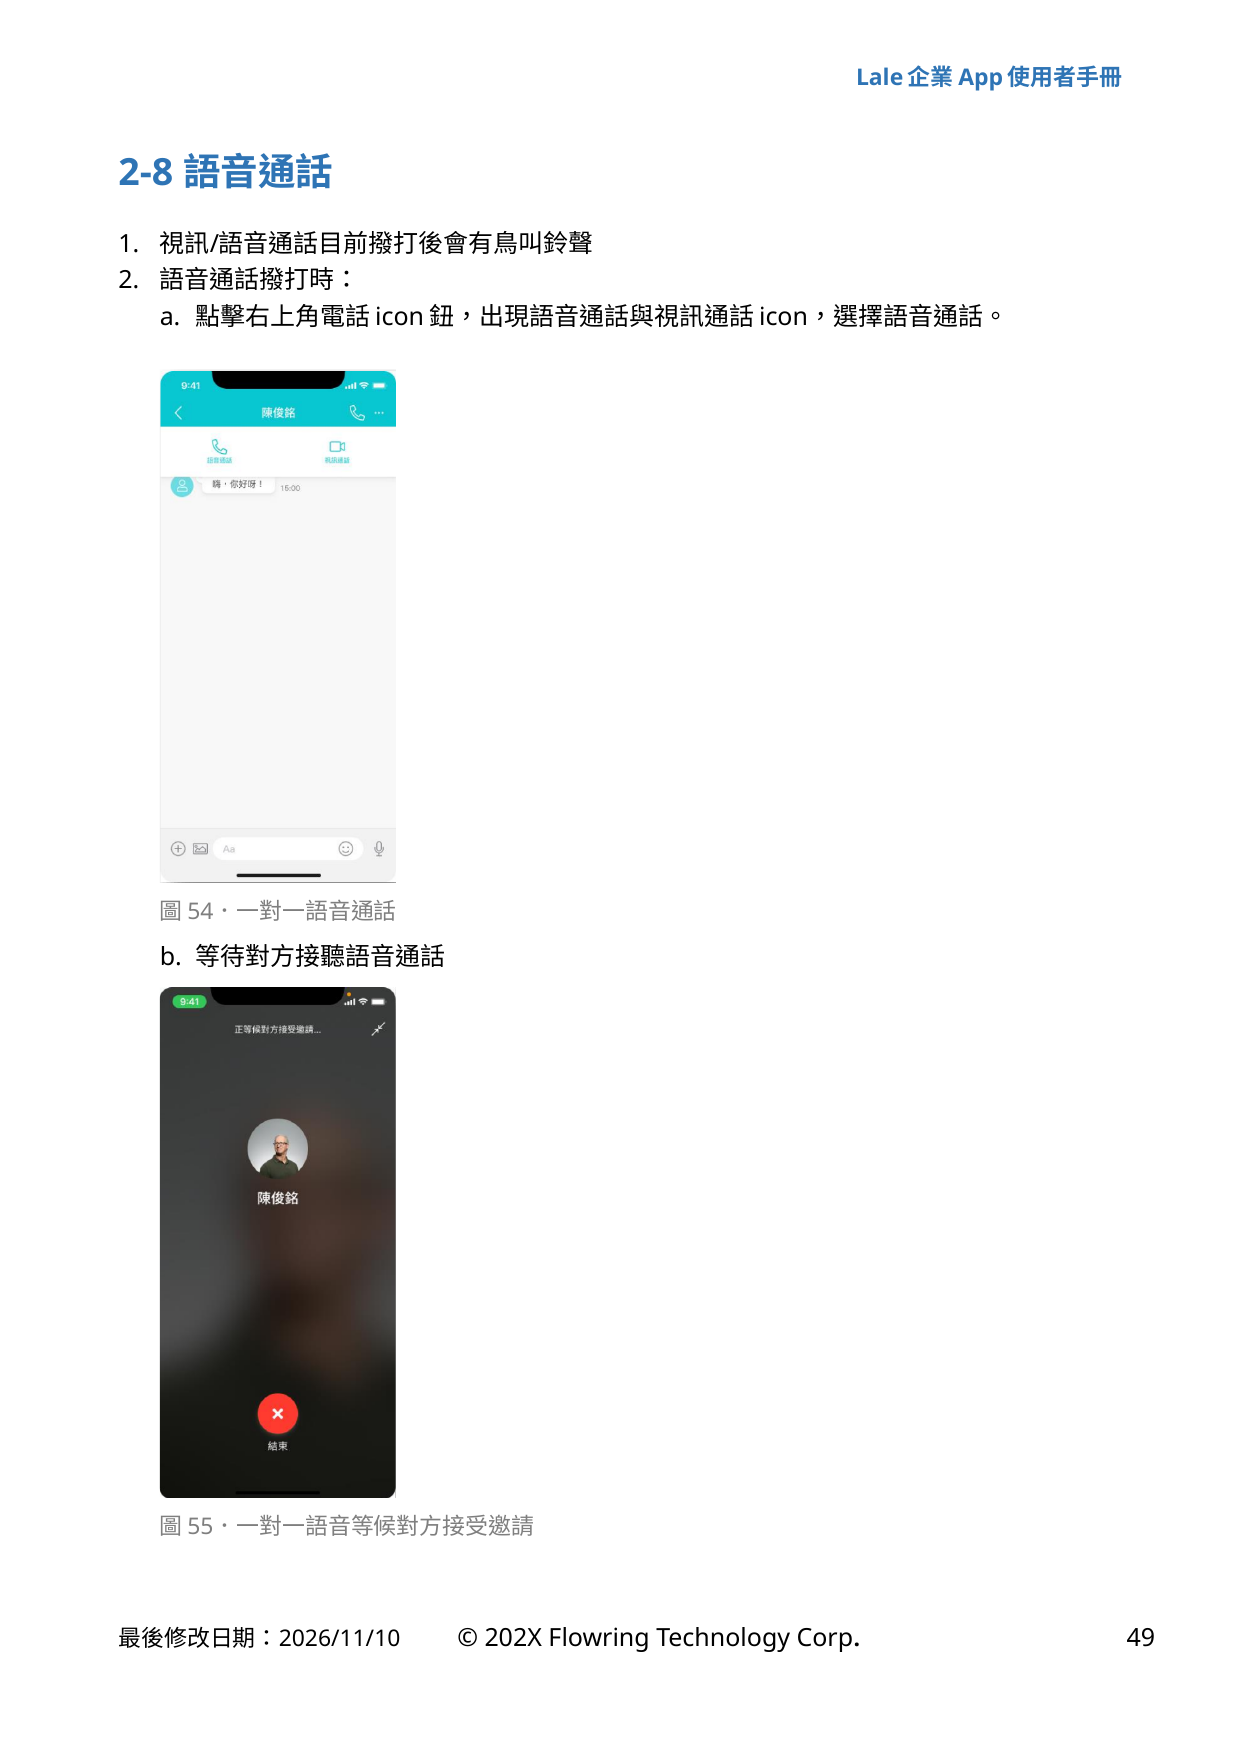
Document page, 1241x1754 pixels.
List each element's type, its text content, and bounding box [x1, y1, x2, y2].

text 2-8 語音通話 [118, 142, 1122, 196]
list 語音通話撥打時： [118, 260, 1122, 296]
picture [159, 987, 396, 1498]
list 視訊/語音通話目前撥打後會有鳥叫鈴聲 [118, 223, 1122, 260]
text 圖54．一對一語音通話 [118, 343, 1122, 926]
text 圖55．一對一語音等候對方接受邀請 [118, 983, 1122, 1541]
list 點擊右上角電話icon鈕，出現語音通話與視訊通話icon，選擇語音通話。 [159, 296, 1122, 332]
list 等待對方接聽語音通話 [159, 937, 1122, 973]
picture [159, 369, 396, 883]
